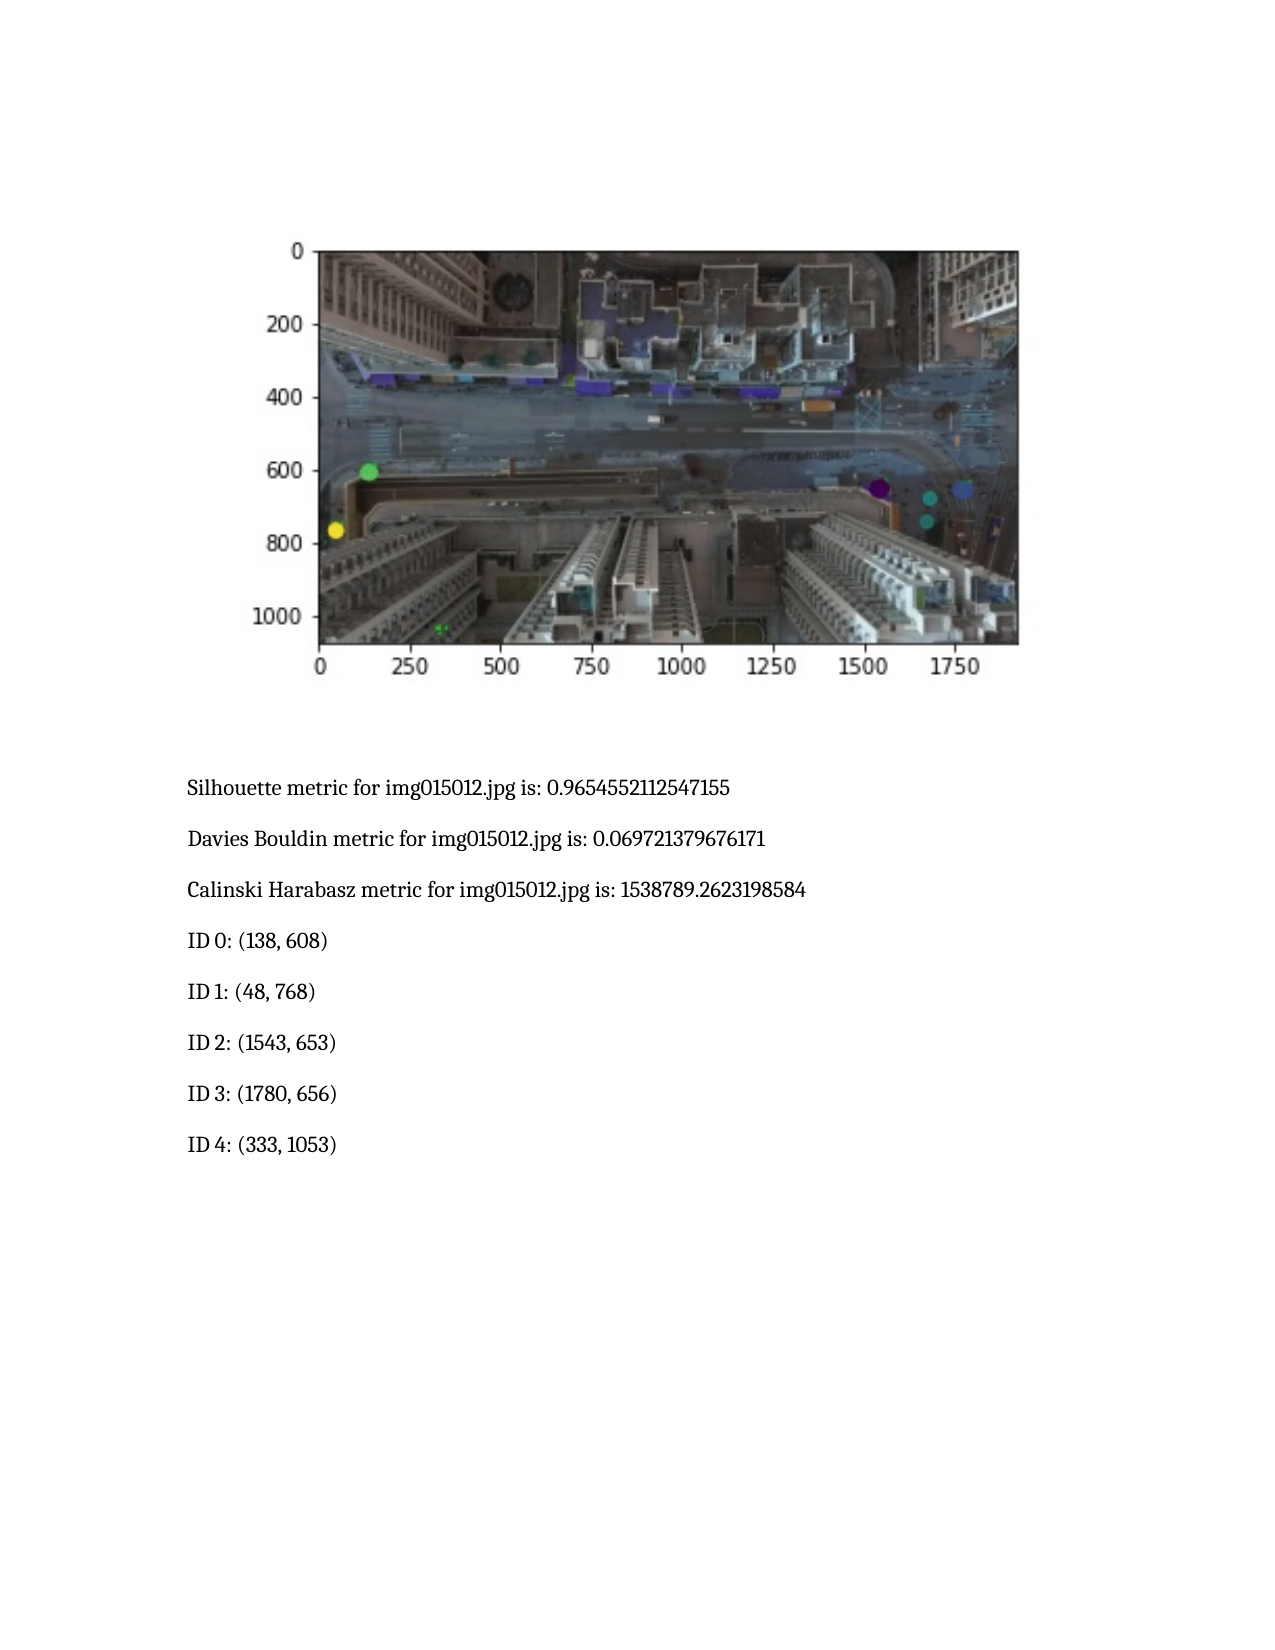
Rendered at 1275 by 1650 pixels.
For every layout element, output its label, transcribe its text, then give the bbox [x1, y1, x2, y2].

text Silhouette metric for img015012.jpg is: 0.9654552112547155 [187, 775, 1087, 801]
text ID 4: (333, 1053) [187, 1132, 1087, 1158]
picture [206, 150, 1107, 750]
text ID 3: (1780, 656) [187, 1081, 1087, 1107]
text Calinski Harabasz metric for img015012.jpg is: 1538789.2623198584 [187, 877, 1087, 903]
text ID 1: (48, 768) [187, 979, 1087, 1005]
text Davies Bouldin metric for img015012.jpg is: 0.069721379676171 [187, 826, 1087, 852]
text ID 2: (1543, 653) [187, 1030, 1087, 1056]
text ID 0: (138, 608) [187, 928, 1087, 954]
